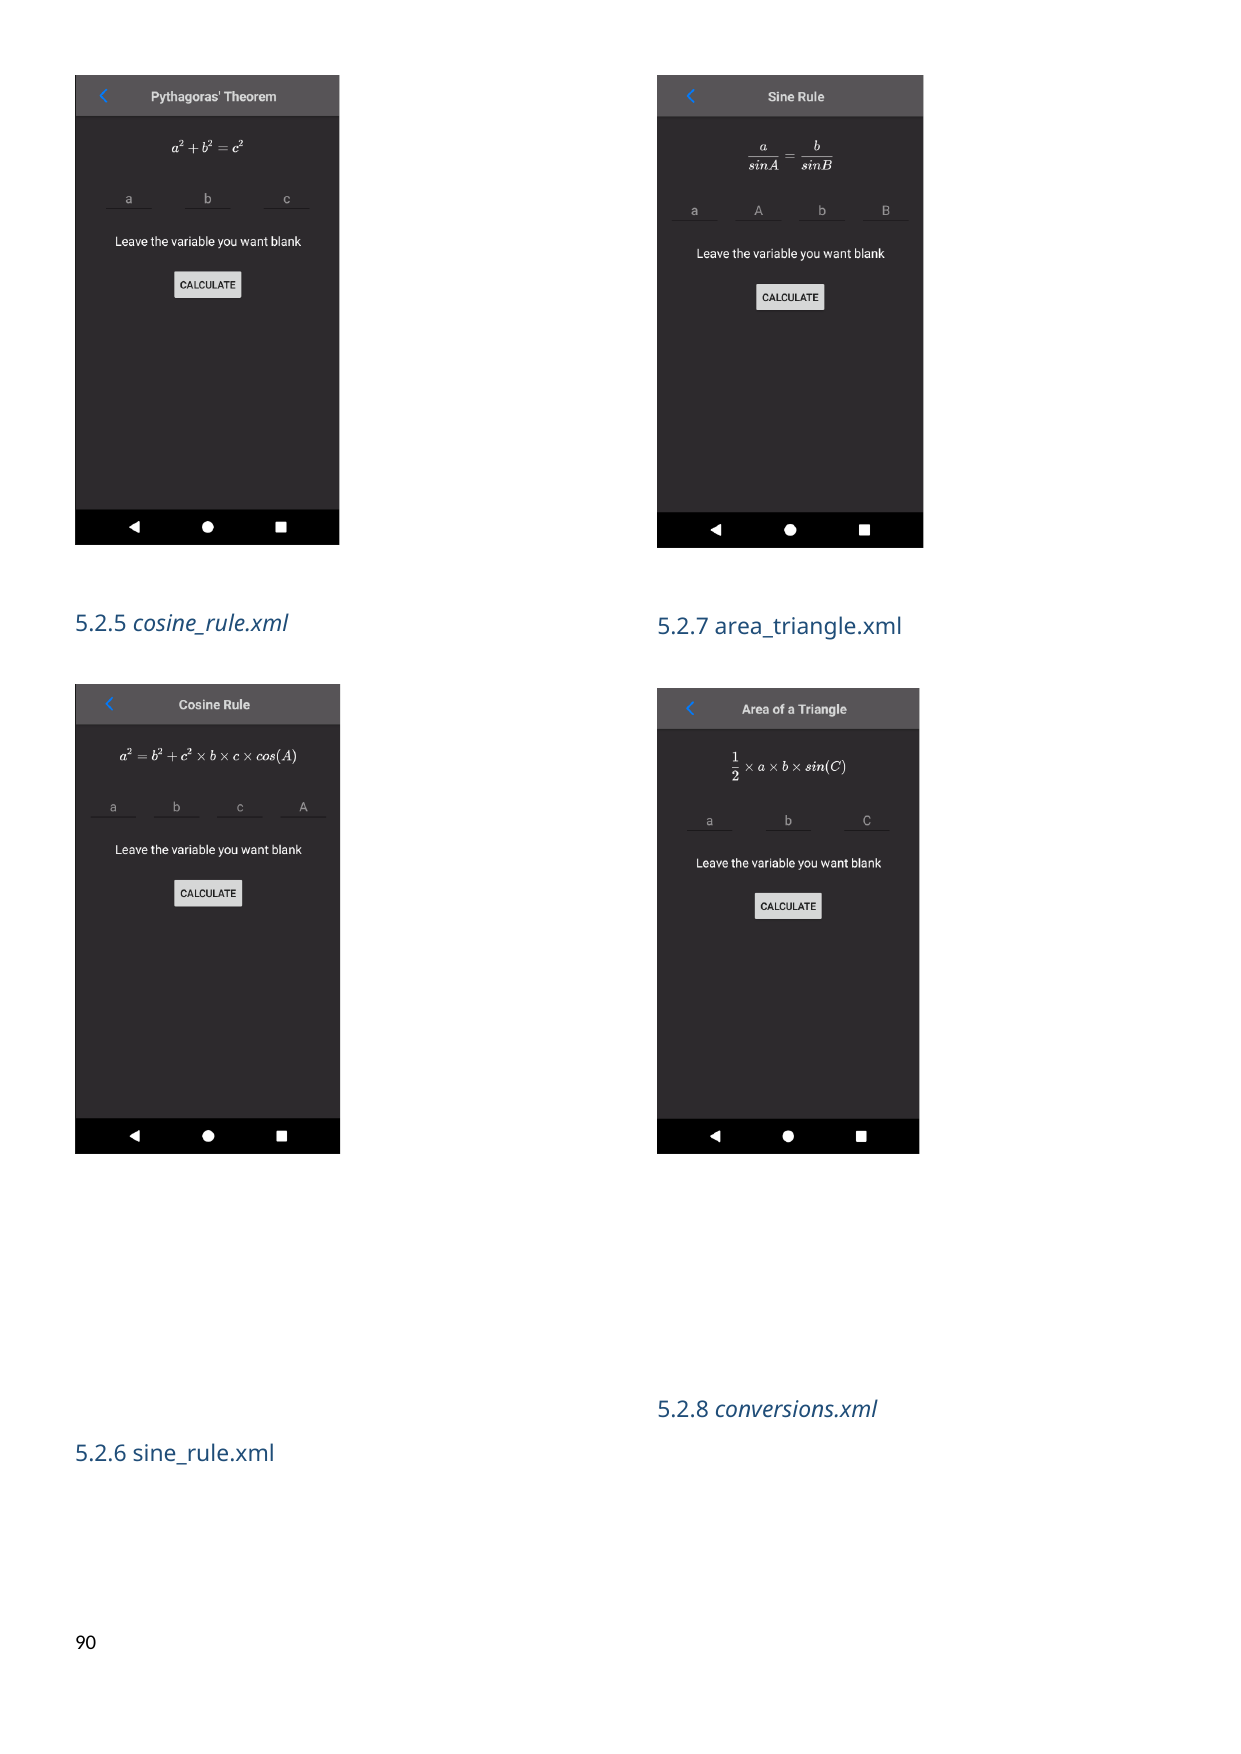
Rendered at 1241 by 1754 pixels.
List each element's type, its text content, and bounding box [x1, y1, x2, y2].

subtitle 5.2.5 cosine_rule.xml [75, 607, 583, 638]
subtitle 5.2.6 sine_rule.xml [75, 1437, 583, 1468]
picture [657, 688, 920, 1154]
picture [75, 75, 340, 545]
picture [657, 75, 924, 548]
subtitle 5.2.8 conversions.xml [657, 1393, 1165, 1424]
picture [75, 684, 341, 1154]
subtitle 5.2.7 area_triangle.xml [657, 610, 1165, 642]
